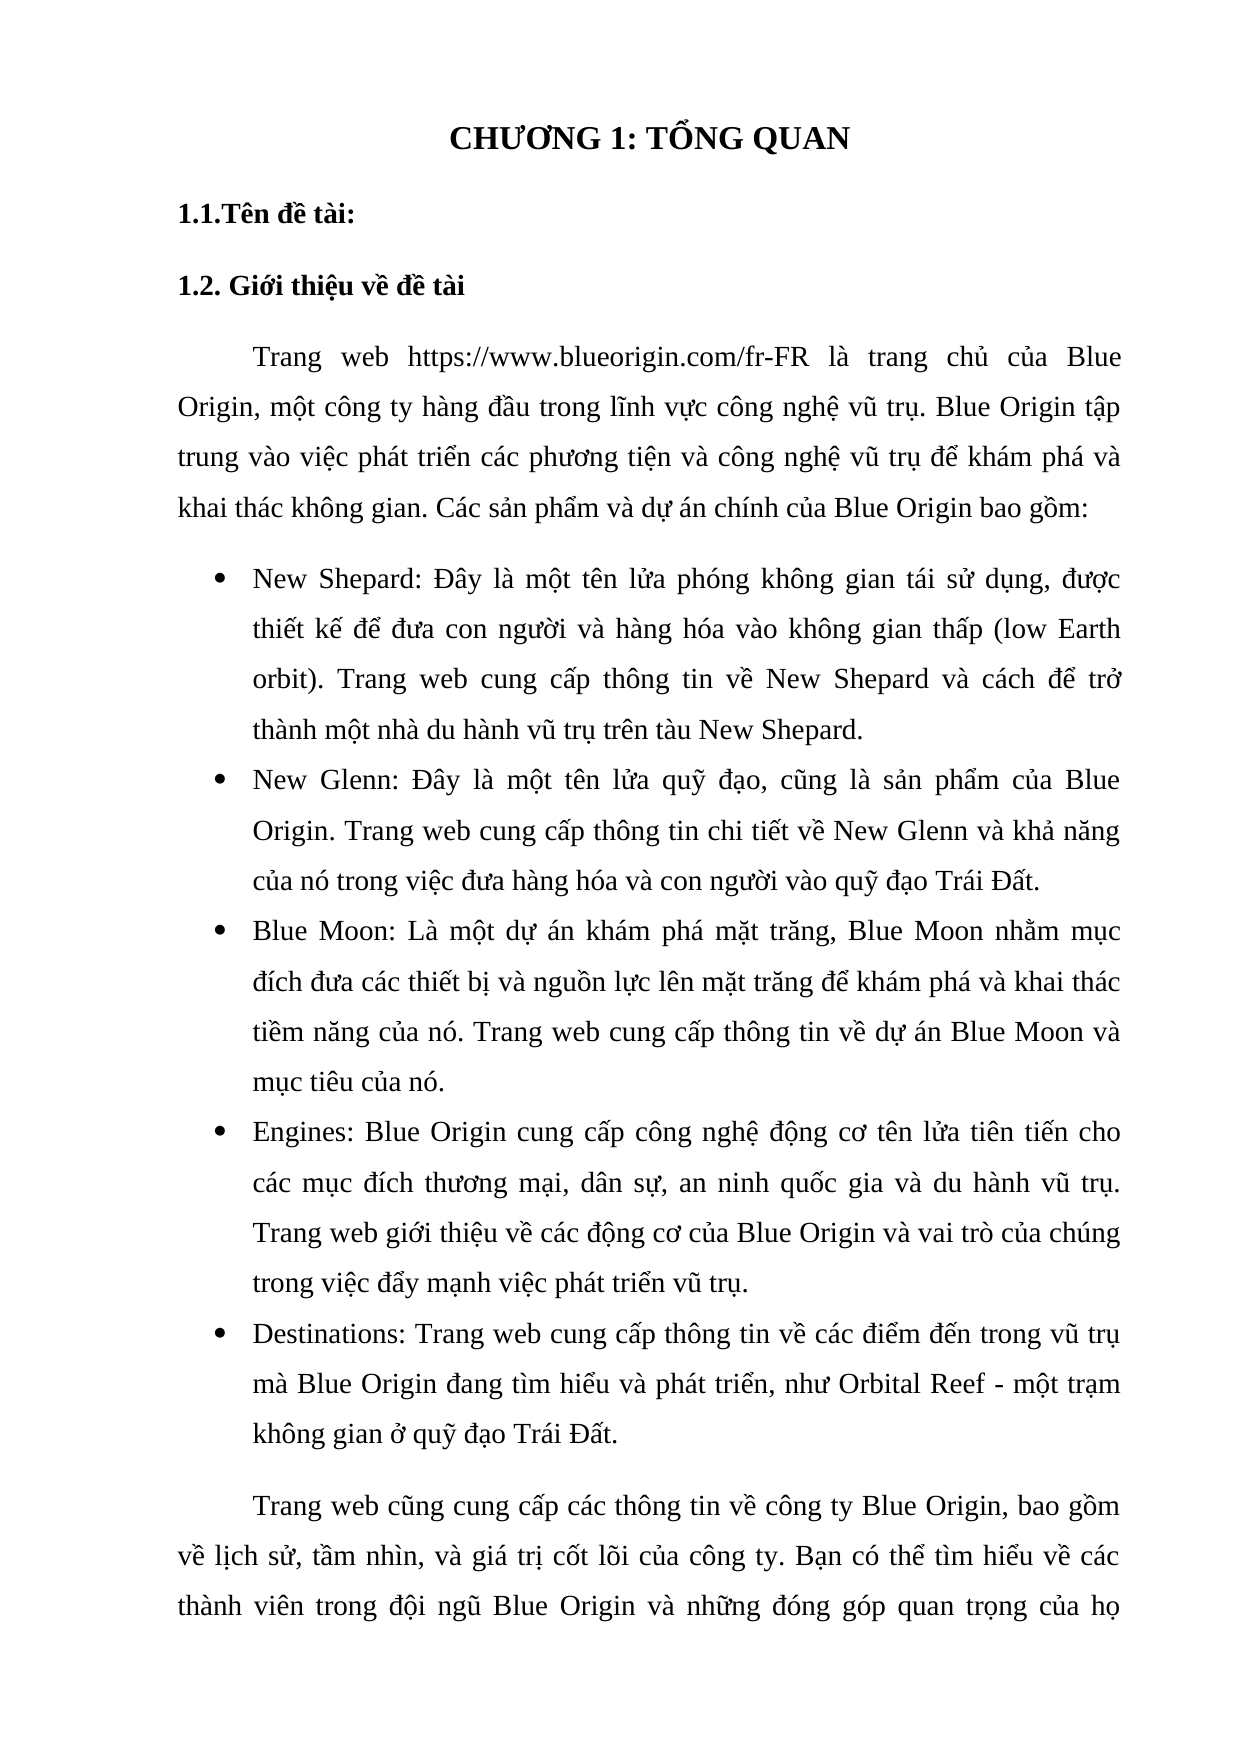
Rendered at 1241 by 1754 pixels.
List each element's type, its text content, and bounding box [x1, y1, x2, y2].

text Trang web https://www.blueorigin.com/fr-FR là trang chủ của Blue Origin, một công ty hàng đầu trong lĩnh vực công nghệ vũ trụ. Blue Origin tập trung vào việc phát triển các phương tiện và công nghệ vũ trụ để khám phá và khai thác không gian. Các sản phẩm và dự án chính của Blue Origin bao gồm: [177, 339, 1122, 523]
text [177, 1488, 1122, 1622]
list Blue Moon: Là một dự án khám phá mặt trăng, Blue Moon nhằm mục đích đưa các thiết bị và nguồn lực lên mặt trăng để khám phá và khai thác tiềm năng của nó. Trang web cung cấp thông tin về dự án Blue Moon và mục tiêu của nó. [215, 913, 1122, 1098]
text 1.1.Tên đề tài: [177, 196, 1122, 230]
text 1.2. Giới thiệu về đề tài [177, 268, 1122, 301]
text CHƯƠNG 1: TỔNG QUAN [177, 118, 1122, 156]
list Destinations: Trang web cung cấp thông tin về các điểm đến trong vũ trụ mà Blue Origin đang tìm hiểu và phát triển, như Orbital Reef - một trạm không gian ở quỹ đạo Trái Đất. [215, 1316, 1122, 1450]
list New Shepard: Đây là một tên lửa phóng không gian tái sử dụng, được thiết kế để đưa con người và hàng hóa vào không gian thấp (low Earth orbit). Trang web cung cấp thông tin về New Shepard và cách để trở thành một nhà du hành vũ trụ trên tàu New Shepard. [215, 561, 1122, 745]
list Engines: Blue Origin cung cấp công nghệ động cơ tên lửa tiên tiến cho các mục đích thương mại, dân sự, an ninh quốc gia và du hành vũ trụ. Trang web giới thiệu về các động cơ của Blue Origin và vai trò của chúng trong việc đẩy mạnh việc phát triển vũ trụ. [215, 1114, 1122, 1299]
list New Glenn: Đây là một tên lửa quỹ đạo, cũng là sản phẩm của Blue Origin. Trang web cung cấp thông tin chi tiết về New Glenn và khả năng của nó trong việc đưa hàng hóa và con người vào quỹ đạo Trái Đất. [215, 762, 1122, 896]
